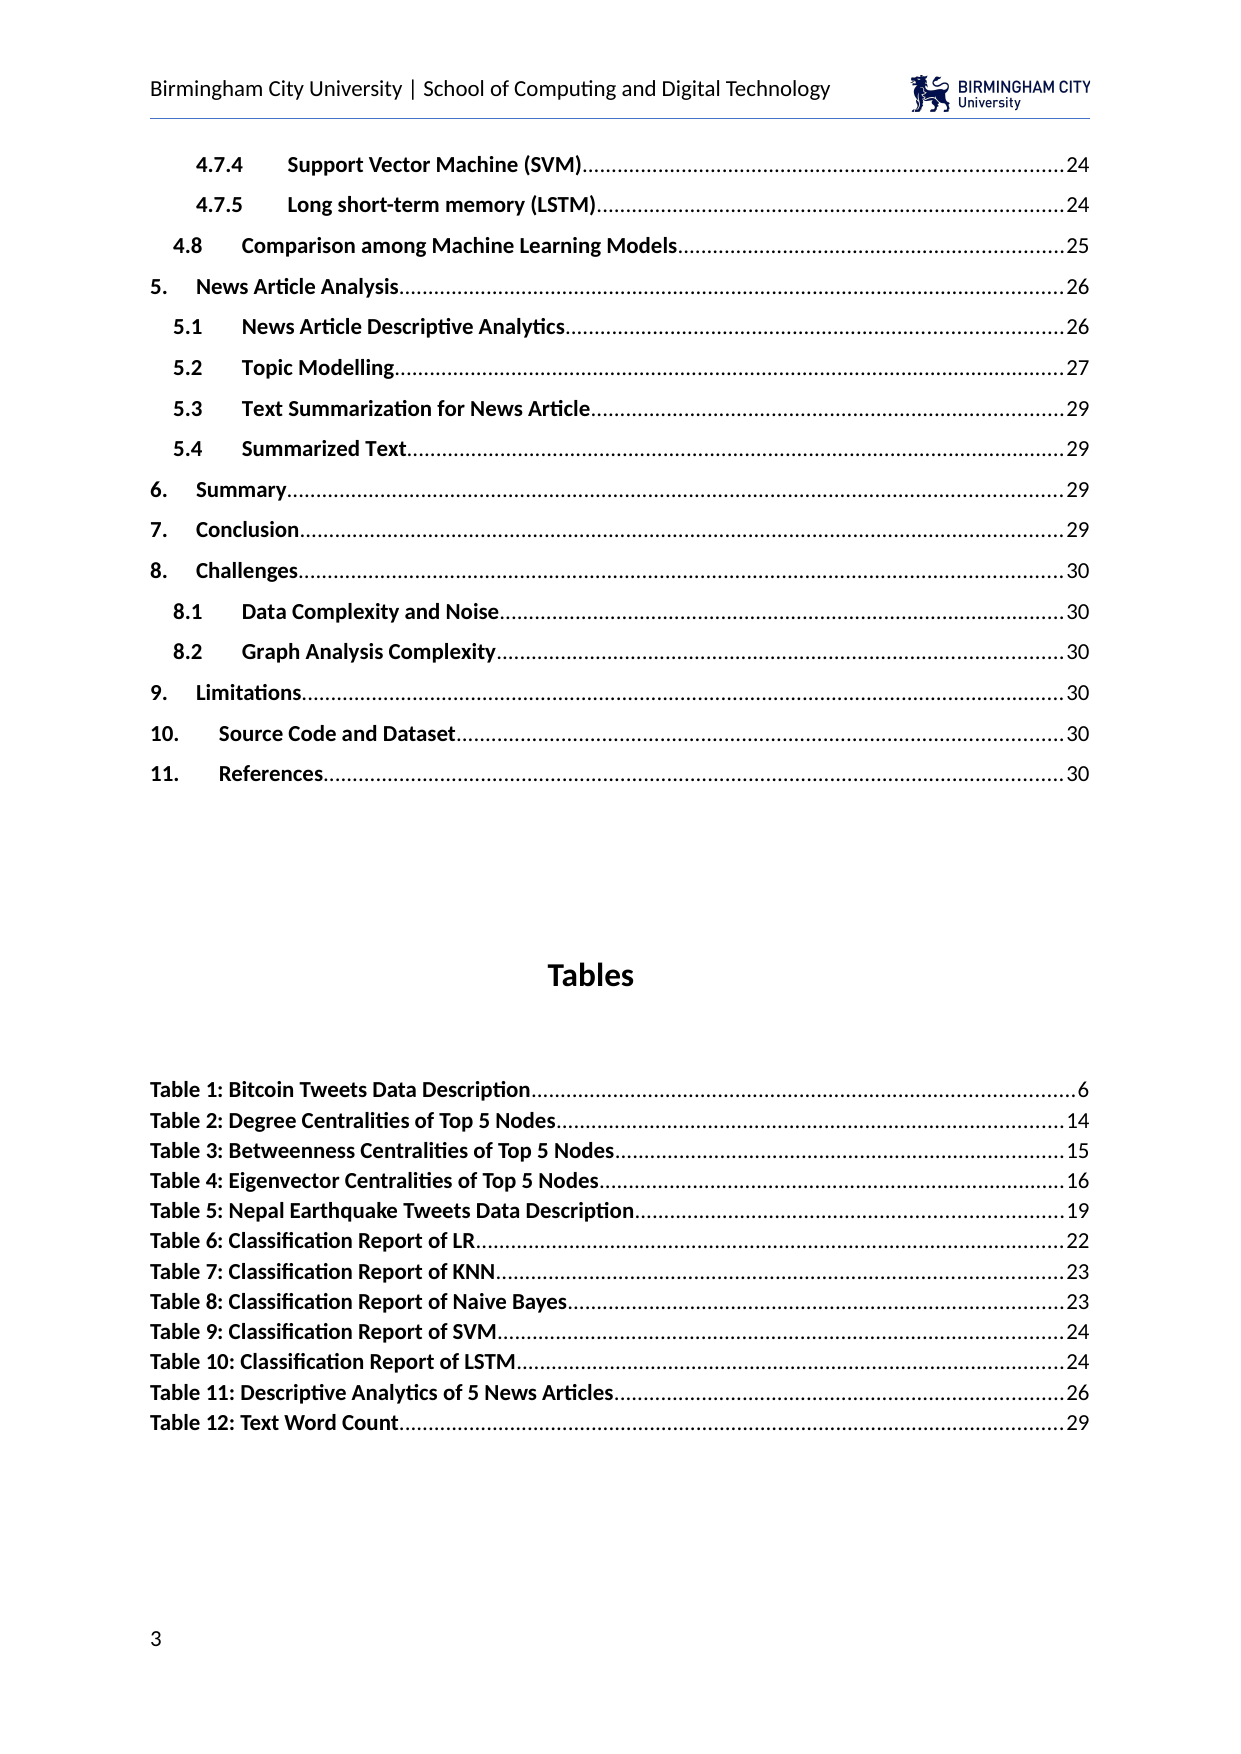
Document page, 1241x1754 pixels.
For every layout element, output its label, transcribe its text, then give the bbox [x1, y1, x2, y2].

text Table 9: Classification Report of SVM 24 [150, 1317, 1090, 1345]
text Table 1: Bitcoin Tweets Data Description 6 [150, 1076, 1090, 1104]
text Table 12: Text Word Count 29 [150, 1408, 1090, 1436]
text Tables [150, 954, 1090, 995]
picture [910, 75, 1091, 112]
text Table 8: Classification Report of Naive Bayes 23 [150, 1287, 1090, 1315]
text Table 11: Descriptive Analytics of 5 News Articles 26 [150, 1378, 1090, 1406]
text Table 5: Nepal Earthquake Tweets Data Description 19 [150, 1196, 1090, 1224]
text Table 10: Classification Report of LSTM 24 [150, 1347, 1090, 1376]
text Table 3: Betweenness Centralities of Top 5 Nodes 15 [150, 1136, 1090, 1164]
text Table 4: Eigenvector Centralities of Top 5 Nodes 16 [150, 1166, 1090, 1194]
text Table 6: Classification Report of LR 22 [150, 1227, 1090, 1255]
text Table 7: Classification Report of KNN 23 [150, 1257, 1090, 1285]
text Table 2: Degree Centralities of Top 5 Nodes 14 [150, 1106, 1090, 1134]
